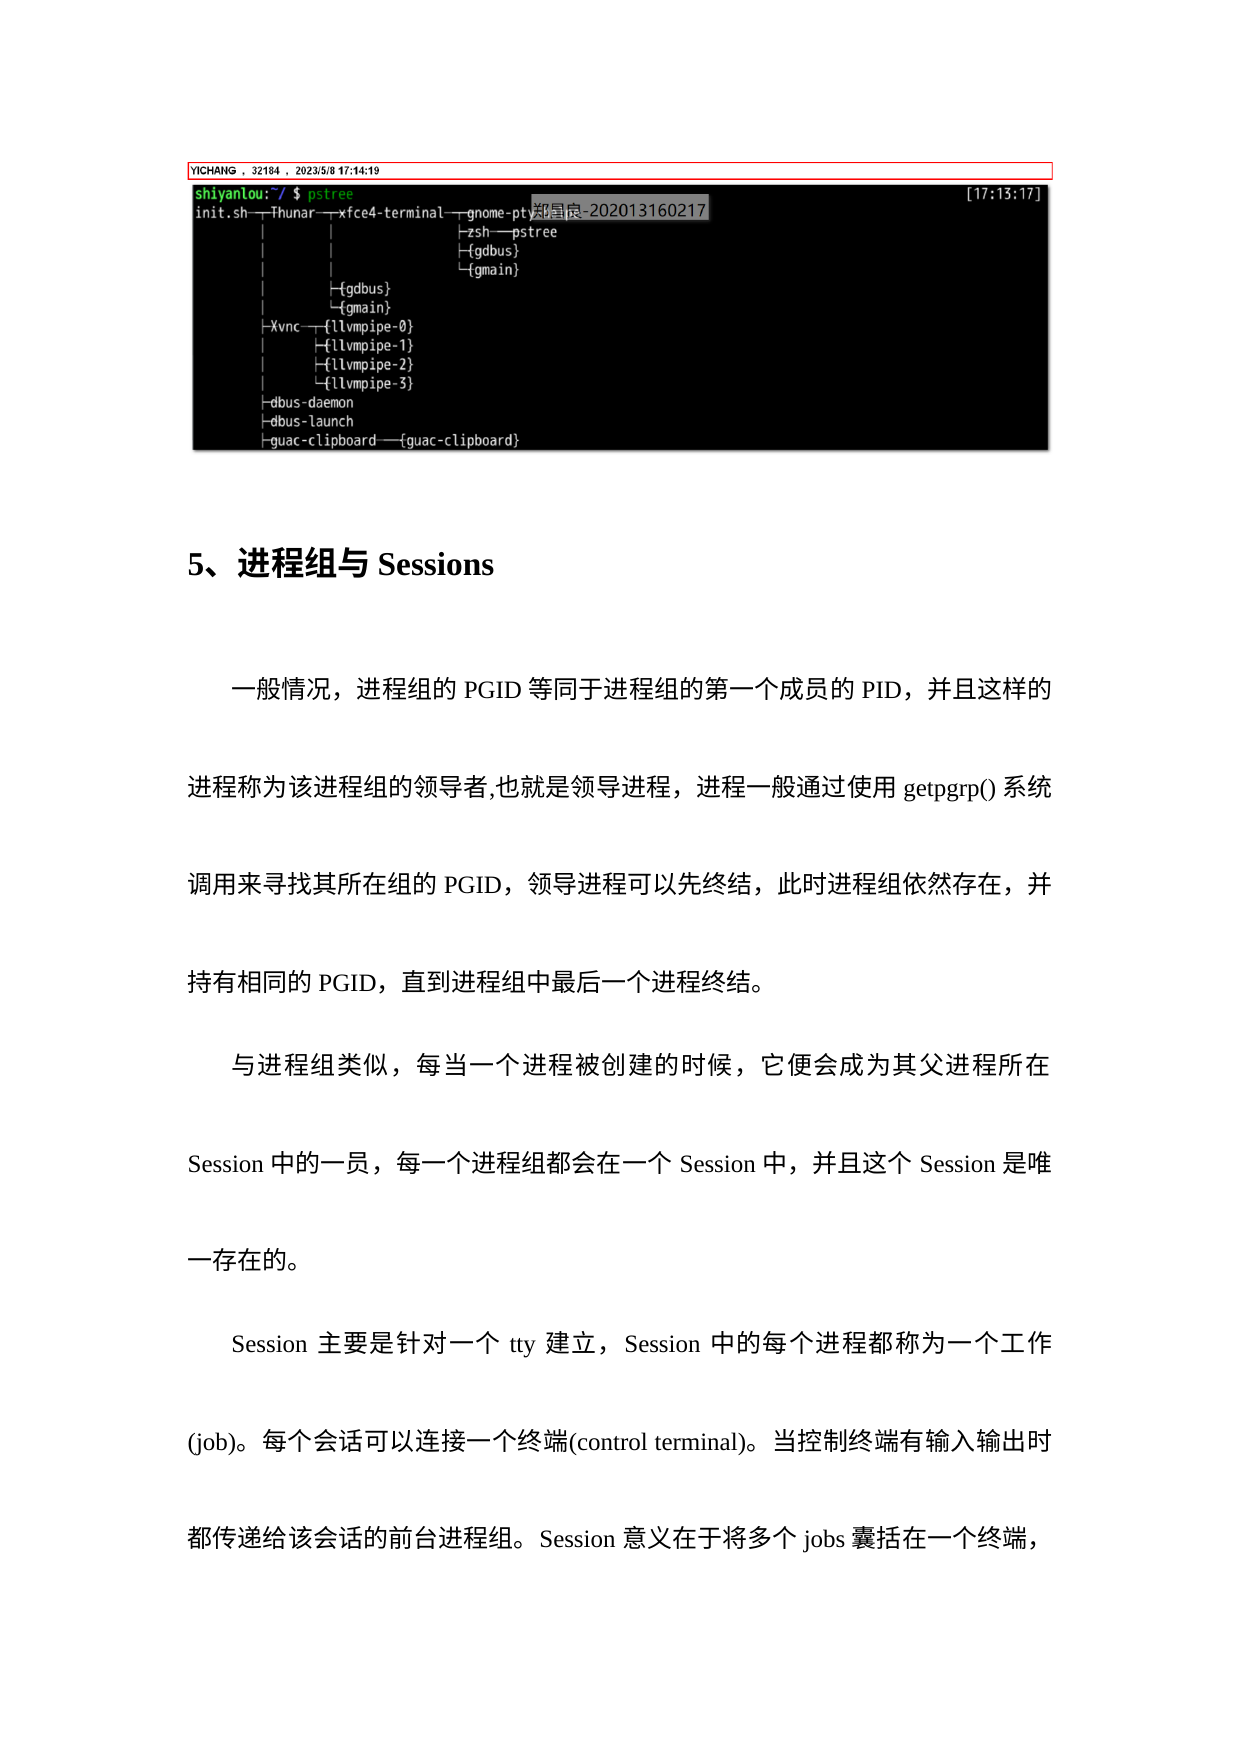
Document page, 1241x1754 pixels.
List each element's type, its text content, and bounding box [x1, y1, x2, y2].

picture [187, 162, 1053, 455]
text 一般情况，进程组的 PGID 等同于进程组的第一个成员的 PID，并且这样的进程称为该进程组的领导者,也就是领导进程，进程一般通过使用 getpgrp() 系统调用来寻找其所在组的 PGID，领导进程可以先终结，此时进程组依然存在，并持有相同的 PGID，直到进程组中最后一个进程终结。 [187, 656, 1053, 1013]
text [187, 1309, 1053, 1569]
text 与进程组类似，每当一个进程被创建的时候，它便会成为其父进程所在 Session 中的一员，每一个进程组都会在一个 Session 中，并且这个 Session 是唯一存在的。 [187, 1031, 1053, 1291]
subtitle 5、进程组与Sessions [187, 528, 1053, 593]
